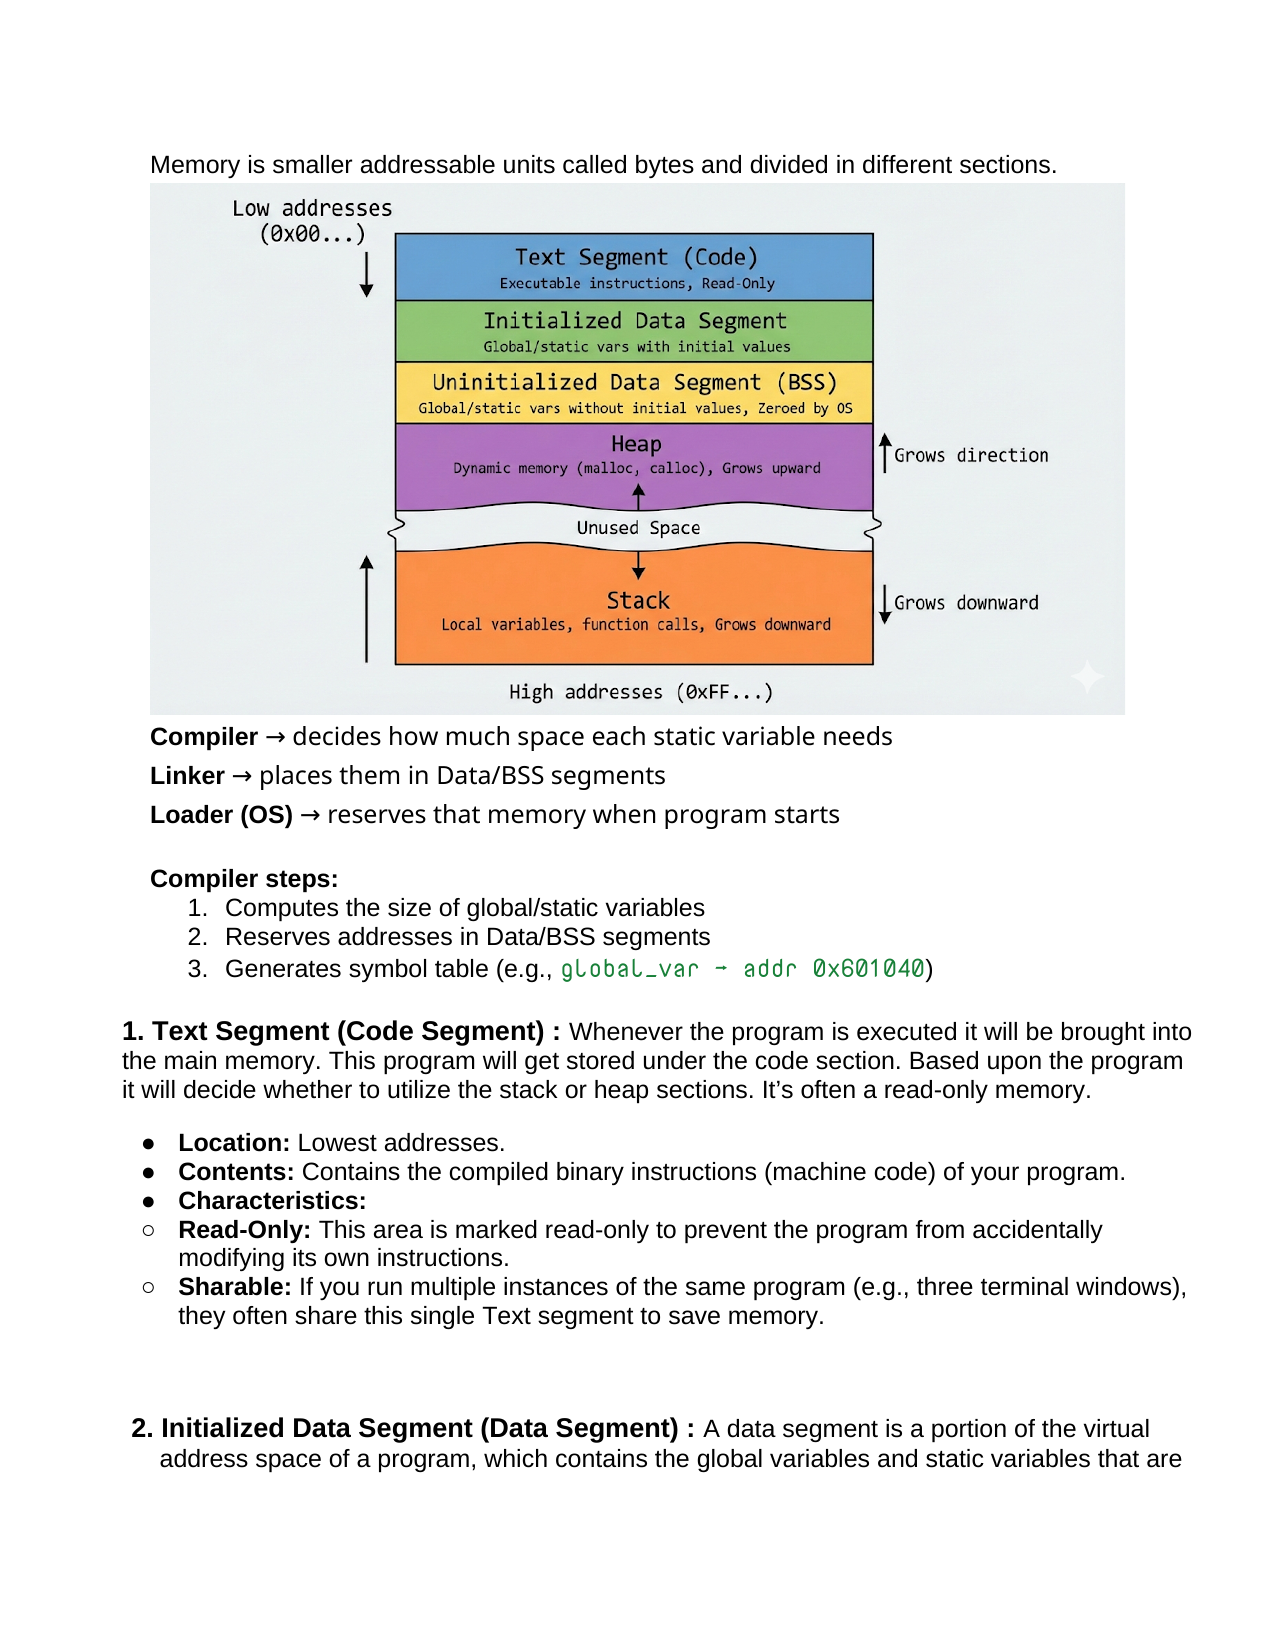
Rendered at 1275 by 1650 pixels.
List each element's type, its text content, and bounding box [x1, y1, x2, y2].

text Linker → places them in Data/BSS segments [150, 757, 1275, 791]
text Loader (OS) → reserves that memory when program starts [150, 796, 1275, 831]
list Reserves addresses in Data/BSS segments [187, 922, 1200, 951]
text Compiler steps: [150, 864, 1200, 893]
list Read-Only: This area is marked read-only to prevent the program from accidentally modifying its own instructions. [141, 1214, 1200, 1272]
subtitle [131, 1412, 1200, 1472]
text Compiler → decides how much space each static variable needs [150, 718, 1275, 752]
text Memory is smaller addressable units called bytes and divided in different sections. [150, 150, 1275, 179]
list Characteristics: [141, 1186, 1200, 1214]
picture [150, 183, 1125, 715]
list Generates symbol table (e.g., global_var → addr 0x601040) [187, 951, 1200, 985]
subtitle 1. Text Segment (Code Segment) : Whenever the program is executed it will be brought into the main memory. This program will get stored under the code section. Based upon the program it will decide whether to utilize the stack or heap sections. It’s often a read-only memory. [122, 1014, 1200, 1103]
list Contents: Contains the compiled binary instructions (machine code) of your program. [141, 1157, 1200, 1186]
list Computes the size of global/static variables [187, 893, 1200, 922]
list Location: Lowest addresses. [141, 1128, 1200, 1157]
list Sharable: If you run multiple instances of the same program (e.g., three terminal windows), they often share this single Text segment to save memory. [141, 1272, 1200, 1329]
